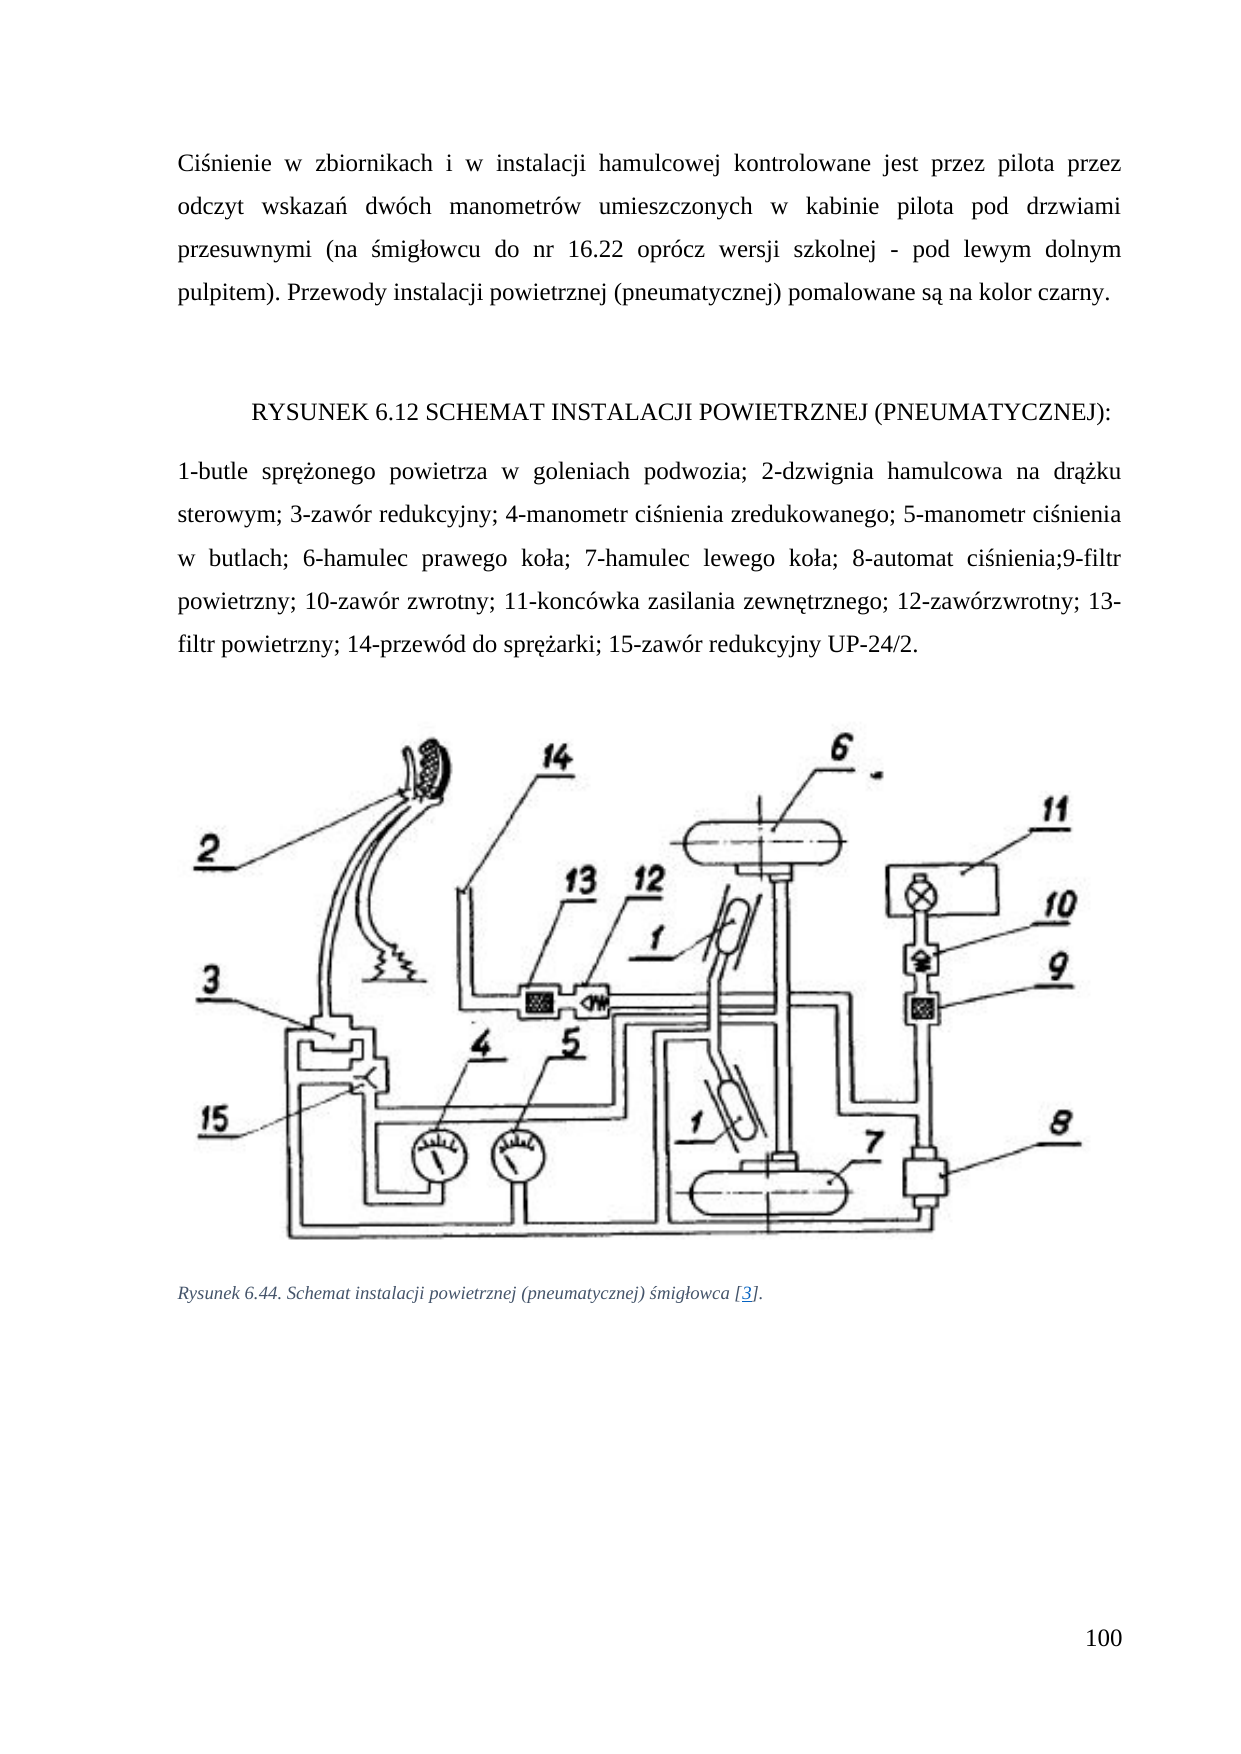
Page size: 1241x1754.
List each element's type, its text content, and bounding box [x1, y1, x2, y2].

picture [177, 688, 1123, 1270]
text 1-butle sprężonego powietrza w goleniach podwozia; 2-dzwignia hamulcowa na drążku sterowym; 3-zawór redukcyjny; 4-manometr ciśnienia zredukowanego; 5-manometr ciśnienia w butlach; 6-hamulec prawego koła; 7-hamulec lewego koła; 8-automat ciśnienia;9-filtr powietrzny; 10-zawór zwrotny; 11-koncówka zasilania zewnętrznego; 12-zawórzwrotny; 13-filtr powietrzny; 14-przewód do sprężarki; 15-zawór redukcyjny UP-24/2. [177, 456, 1122, 658]
text Ciśnienie w zbiornikach i w instalacji hamulcowej kontrolowane jest przez pilota przez odczyt wskazań dwóch manometrów umieszczonych w kabinie pilota pod drzwiami przesuwnymi (na śmigłowcu do nr 16.22 oprócz wersji szkolnej - pod lewym dolnym pulpitem). Przewody instalacji powietrznej (pneumatycznej) pomalowane są na kolor czarny. [177, 148, 1122, 306]
text RYSUNEK 6.12 SCHEMAT INSTALACJI POWIETRZNEJ (PNEUMATYCZNEJ): [177, 397, 1122, 425]
